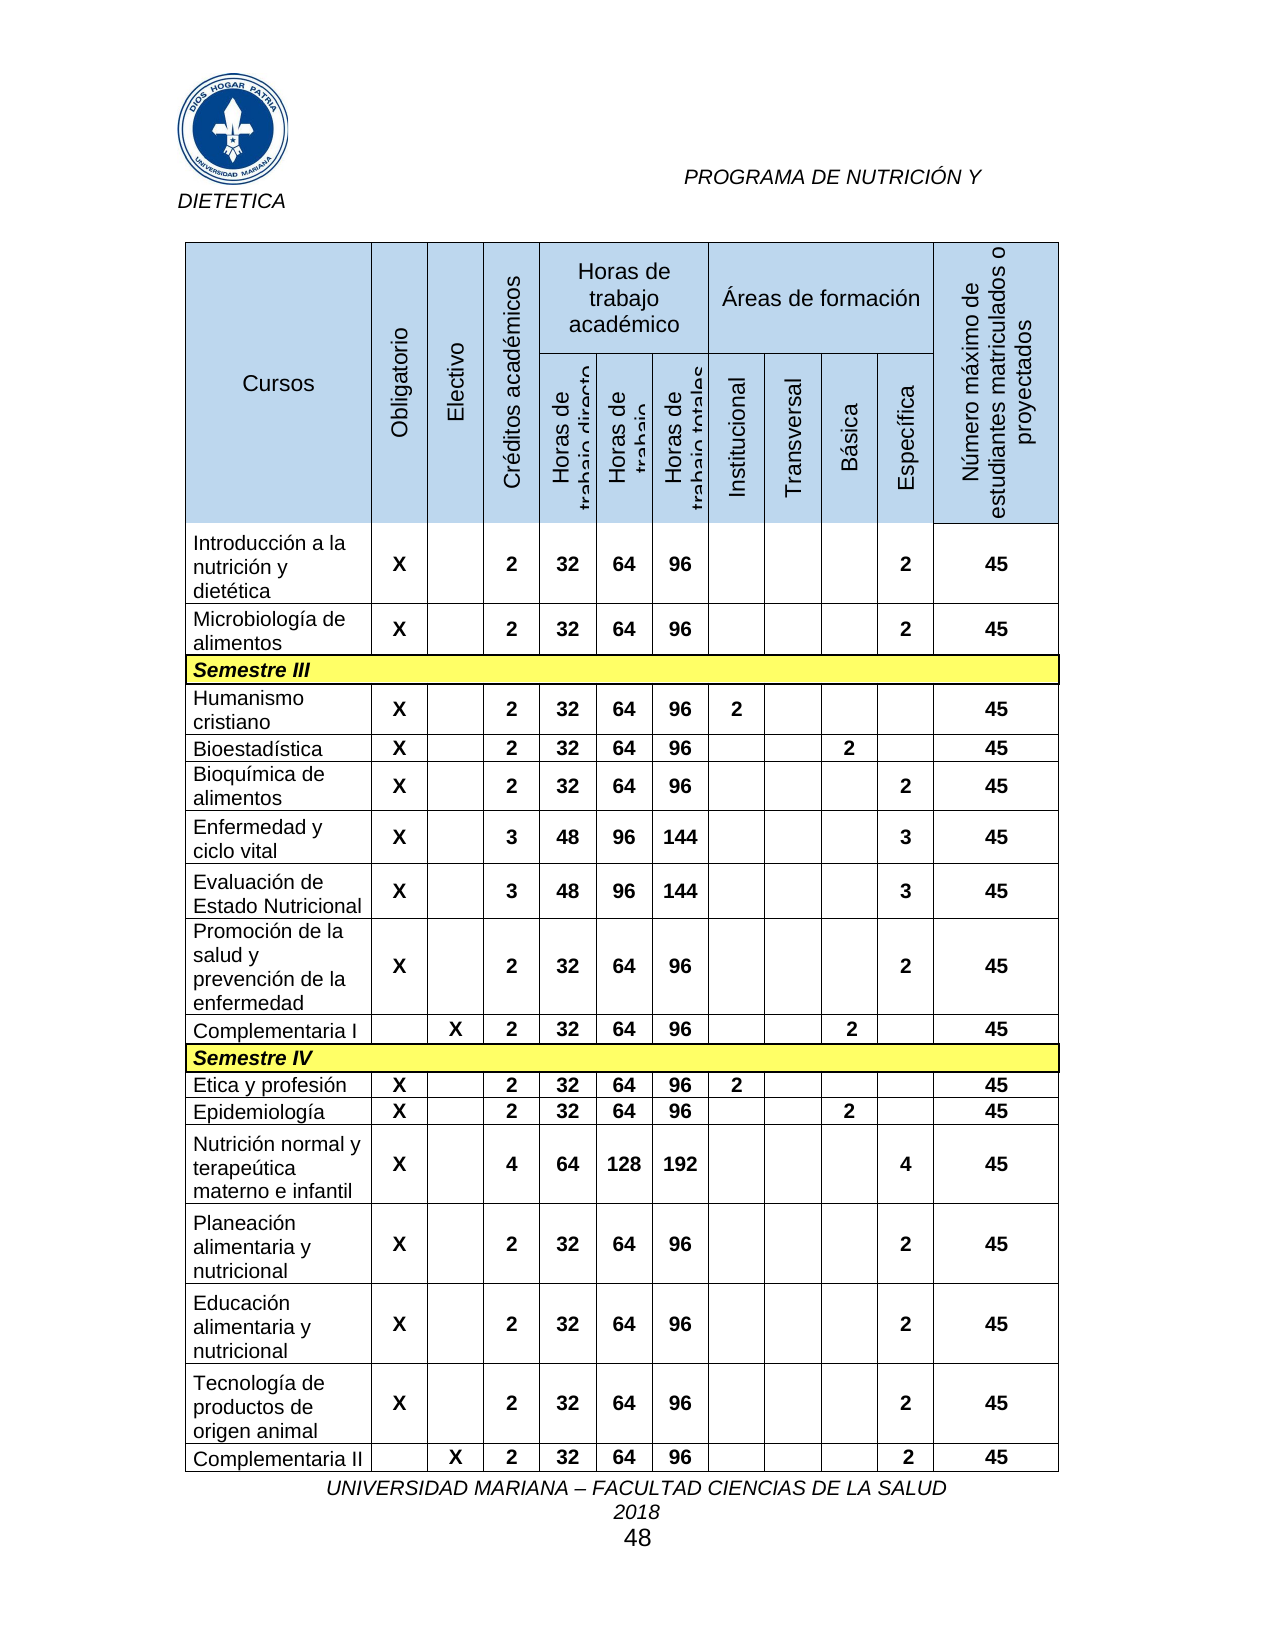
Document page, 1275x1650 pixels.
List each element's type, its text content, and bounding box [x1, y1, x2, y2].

table_cell 96 [653, 685, 708, 734]
table_cell [428, 864, 483, 917]
table_cell [822, 523, 877, 603]
table_cell Específica [878, 354, 933, 523]
table_cell 45 [934, 1098, 1058, 1124]
table_cell 45 [934, 1073, 1058, 1097]
table_cell [709, 604, 764, 654]
table_cell Semestre III [187, 656, 1058, 682]
table_header Cursos [186, 243, 371, 523]
table_cell 45 [934, 1444, 1058, 1471]
table_cell 96 [653, 1284, 708, 1363]
table_cell [428, 604, 483, 654]
table_cell 144 [653, 811, 708, 863]
table_cell 45 [934, 919, 1058, 1014]
table_cell Básica [822, 354, 877, 523]
table_cell [822, 1444, 877, 1471]
table_cell 2 [484, 1284, 539, 1363]
table_cell [372, 1444, 427, 1471]
table_cell [822, 1073, 877, 1097]
table_cell 2 [878, 604, 933, 654]
table_cell Nutrición normal y terapeútica materno e infantil [186, 1125, 371, 1203]
table_cell [709, 1444, 764, 1471]
table_cell 32 [540, 1204, 596, 1283]
table_cell 192 [653, 1125, 708, 1203]
table_cell 32 [540, 685, 596, 734]
table_cell 96 [597, 811, 652, 863]
table_cell [709, 811, 764, 863]
table_cell [822, 811, 877, 863]
table_cell 2 [484, 919, 539, 1014]
table_cell Bioquímica de alimentos [186, 762, 371, 809]
table_cell Introducción a la nutrición y dietética [186, 523, 371, 603]
table_cell [709, 1364, 764, 1442]
table_cell 2 [484, 1444, 539, 1471]
table_cell [428, 919, 483, 1014]
table_cell 64 [597, 1204, 652, 1283]
table_cell [709, 523, 764, 603]
table_cell [878, 735, 933, 761]
table_cell X [372, 864, 427, 917]
table_cell 64 [597, 685, 652, 734]
table_cell 32 [540, 1073, 596, 1097]
table_cell [878, 1073, 933, 1097]
table_cell [878, 1015, 933, 1042]
table_cell [428, 735, 483, 761]
table_cell [765, 685, 821, 734]
table_cell [428, 811, 483, 863]
table_cell [822, 1284, 877, 1363]
table_cell 96 [653, 1098, 708, 1124]
table_cell X [372, 1098, 427, 1124]
table_cell [709, 735, 764, 761]
table_cell [428, 1204, 483, 1283]
table_cell 45 [934, 1364, 1058, 1442]
table_cell 2 [484, 1073, 539, 1097]
table_cell X [372, 1364, 427, 1442]
table_cell [765, 1444, 821, 1471]
table_cell 45 [934, 1204, 1058, 1283]
table_cell 45 [934, 762, 1058, 809]
table_cell [822, 1364, 877, 1442]
table_cell 96 [597, 864, 652, 917]
table_cell 96 [653, 604, 708, 654]
table_cell 96 [653, 1364, 708, 1442]
table_cell 45 [934, 864, 1058, 917]
table_cell 2 [484, 523, 539, 603]
table_cell Etica y profesión [186, 1073, 371, 1097]
table_cell 96 [653, 1204, 708, 1283]
table_cell 64 [597, 604, 652, 654]
table_cell [822, 685, 877, 734]
table_cell 64 [540, 1125, 596, 1203]
table_cell 96 [653, 523, 708, 603]
table_cell X [372, 1073, 427, 1097]
table_cell [765, 1284, 821, 1363]
table_cell 48 [540, 864, 596, 917]
table_cell [822, 604, 877, 654]
table_header Horas de trabajo académico [540, 243, 708, 353]
table_cell [709, 1204, 764, 1283]
table_cell 64 [597, 1364, 652, 1442]
table_cell [822, 1204, 877, 1283]
table_cell [878, 1098, 933, 1124]
table_cell 2 [484, 735, 539, 761]
table_cell X [372, 1284, 427, 1363]
table_cell Horas de trabajo directo [540, 354, 596, 523]
table_cell [765, 1204, 821, 1283]
table_cell [765, 1364, 821, 1442]
table_cell 45 [934, 1125, 1058, 1203]
table_cell [765, 762, 821, 809]
table_cell Evaluación de Estado Nutricional [186, 864, 371, 917]
table_cell X [372, 735, 427, 761]
table_cell [428, 523, 483, 603]
table_cell 45 [934, 604, 1058, 654]
picture [177, 73, 289, 185]
table_cell 32 [540, 762, 596, 809]
table_cell 3 [484, 864, 539, 917]
table_cell 3 [484, 811, 539, 863]
table_cell 64 [597, 1098, 652, 1124]
table_cell 32 [540, 919, 596, 1014]
table_cell 2 [484, 1364, 539, 1442]
table_cell [822, 864, 877, 917]
table_cell X [372, 762, 427, 809]
table_cell 128 [597, 1125, 652, 1203]
table_cell 2 [878, 762, 933, 809]
table_cell 32 [540, 1284, 596, 1363]
table_cell X [372, 1125, 427, 1203]
table_cell 96 [653, 1073, 708, 1097]
table_cell [765, 523, 821, 603]
table_cell 45 [934, 685, 1058, 734]
table_cell [765, 811, 821, 863]
table_cell [709, 919, 764, 1014]
table_cell X [372, 811, 427, 863]
table_cell 45 [934, 811, 1058, 863]
table_cell Enfermedad y ciclo vital [186, 811, 371, 863]
table_header Número máximo de estudiantes matriculados o proyectados [934, 243, 1058, 523]
table_cell [709, 1098, 764, 1124]
table_cell 2 [484, 762, 539, 809]
table_cell Horas de trabajo totales [653, 354, 708, 523]
table_cell 96 [653, 919, 708, 1014]
table_cell X [372, 685, 427, 734]
table_cell 45 [934, 1015, 1058, 1042]
table_cell Educación alimentaria y nutricional [186, 1284, 371, 1363]
table_cell [428, 1098, 483, 1124]
table_cell [822, 762, 877, 809]
table_cell 64 [597, 523, 652, 603]
table_cell [765, 1073, 821, 1097]
table_cell 32 [540, 1015, 596, 1042]
table_cell Bioestadística [186, 735, 371, 761]
table_cell 64 [597, 1073, 652, 1097]
table_cell 4 [878, 1125, 933, 1203]
table_cell 2 [484, 1015, 539, 1042]
table_cell Complementaria I [186, 1015, 371, 1042]
table_cell 3 [878, 811, 933, 863]
table_cell [765, 735, 821, 761]
table_cell [428, 1125, 483, 1203]
table_cell 64 [597, 1444, 652, 1471]
table_cell 32 [540, 1098, 596, 1124]
table_cell 64 [597, 1015, 652, 1042]
table_cell 48 [540, 811, 596, 863]
table_cell 32 [540, 1364, 596, 1442]
table_cell [709, 1015, 764, 1042]
table_cell 64 [597, 1284, 652, 1363]
table_cell 4 [484, 1125, 539, 1203]
table_cell Transversal [765, 354, 821, 523]
table_cell X [372, 1204, 427, 1283]
table_cell 45 [934, 524, 1058, 603]
table_cell [765, 864, 821, 917]
table_cell 64 [597, 762, 652, 809]
table_cell 2 [484, 1204, 539, 1283]
table_cell 32 [540, 1444, 596, 1471]
table_cell [765, 1098, 821, 1124]
table_cell 144 [653, 864, 708, 917]
table_cell 45 [934, 735, 1058, 761]
table_cell 45 [934, 1284, 1058, 1363]
table_cell [428, 1284, 483, 1363]
table_cell 2 [484, 685, 539, 734]
table_cell 2 [822, 1015, 877, 1042]
table_cell 96 [653, 735, 708, 761]
table_cell 2 [822, 1098, 877, 1124]
table_cell [428, 1364, 483, 1442]
table_cell [428, 762, 483, 809]
table_header Electivo [428, 243, 483, 523]
table_header Obligatorio [372, 243, 427, 523]
table_cell X [428, 1444, 483, 1471]
table_header Áreas de formación [709, 243, 933, 353]
table_cell Planeación alimentaria y nutricional [186, 1204, 371, 1283]
table_cell [372, 1015, 427, 1042]
table_cell [765, 1015, 821, 1042]
table_cell [822, 919, 877, 1014]
table_cell [765, 919, 821, 1014]
table_cell 2 [878, 919, 933, 1014]
table_cell [709, 1125, 764, 1203]
table_cell Tecnología de productos de origen animal [186, 1364, 371, 1442]
table_cell [822, 1125, 877, 1203]
table_cell Horas de trabajo Independiente [597, 354, 652, 523]
table_cell X [428, 1015, 483, 1042]
table_cell 2 [878, 1204, 933, 1283]
table_cell [878, 685, 933, 734]
table_cell 64 [597, 919, 652, 1014]
table_cell 32 [540, 604, 596, 654]
table_cell X [372, 919, 427, 1014]
table_cell 2 [878, 1364, 933, 1442]
table_cell 64 [597, 735, 652, 761]
table_cell X [372, 523, 427, 603]
table_cell 2 [878, 1444, 933, 1471]
table_cell [709, 1284, 764, 1363]
table_cell [428, 1073, 483, 1097]
table_cell [428, 685, 483, 734]
table_cell Microbiología de alimentos [186, 604, 371, 654]
table_cell Semestre IV [187, 1045, 1058, 1071]
table_cell 32 [540, 523, 596, 603]
table_cell Promoción de la salud y prevención de la enfermedad [186, 919, 371, 1014]
table_cell [765, 604, 821, 654]
table_header Créditos académicos [484, 243, 539, 523]
table_cell Humanismo cristiano [186, 685, 371, 734]
table_cell 2 [709, 1073, 764, 1097]
table_cell [765, 1125, 821, 1203]
table_cell 2 [484, 1098, 539, 1124]
table_cell Complementaria II [186, 1444, 371, 1471]
table_cell 2 [822, 735, 877, 761]
table_cell 32 [540, 735, 596, 761]
table_cell [709, 762, 764, 809]
table_cell 2 [484, 604, 539, 654]
table_cell Institucional [709, 354, 764, 523]
table_cell 3 [878, 864, 933, 917]
table_cell Epidemiología [186, 1098, 371, 1124]
table_cell 2 [709, 685, 764, 734]
table_cell X [372, 604, 427, 654]
table_cell 2 [878, 523, 933, 603]
table_cell 96 [653, 1015, 708, 1042]
table_cell 96 [653, 1444, 708, 1471]
table_cell 96 [653, 762, 708, 809]
table_cell 2 [878, 1284, 933, 1363]
table_cell [709, 864, 764, 917]
